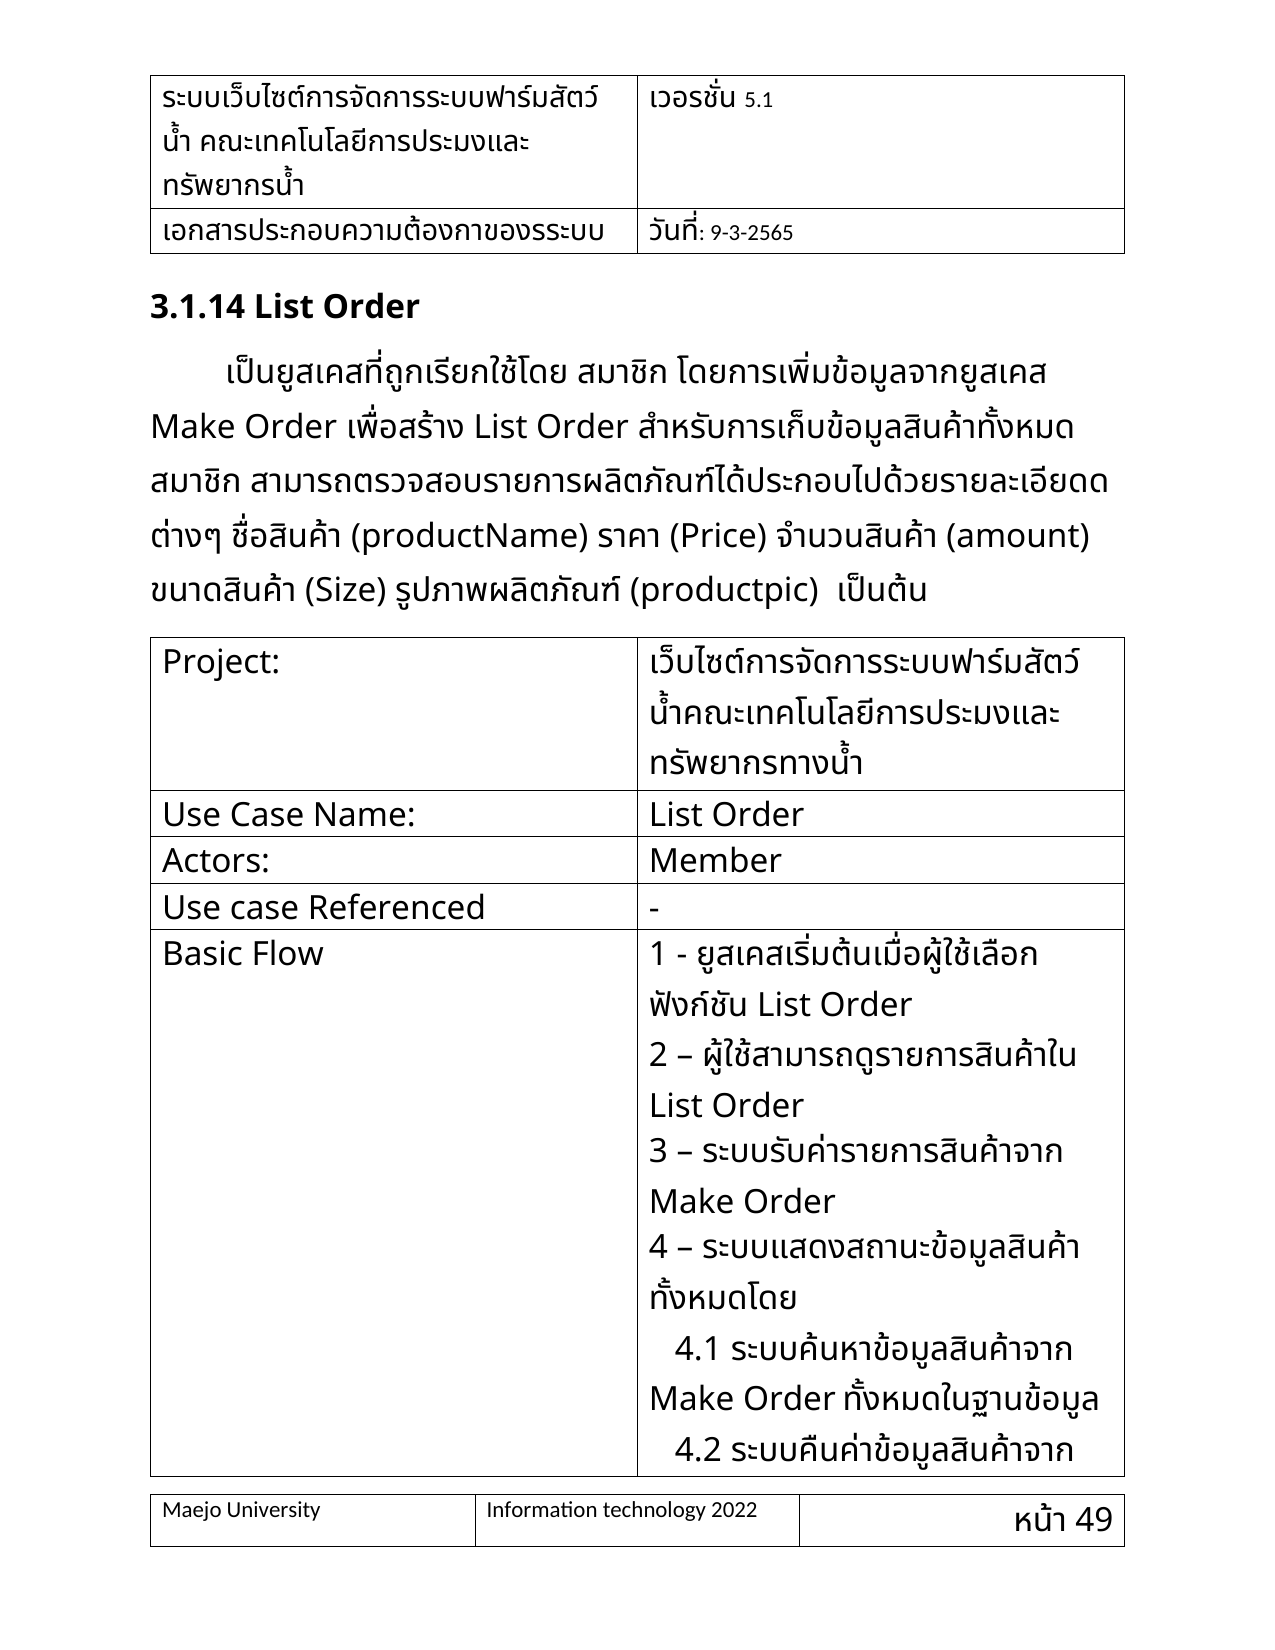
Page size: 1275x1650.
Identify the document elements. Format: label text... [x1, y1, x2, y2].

text 3.1.14 List Order [150, 282, 1125, 328]
table_cell Member [638, 837, 1124, 882]
text เป็นยูสเคสที่ถูกเรียกใช้โดย สมาชิก โดยการเพิ่มข้อมูลจากยูสเคส Make Order เพื่อสร้าง List Order สำหรับการเก็บข้อมูลสินค้าทั้งหมด สมาชิก สามารถตรวจสอบรายการผลิตภัณฑ์ได้ประกอบไปด้วยรายละเอียดดต่างๆ ชื่อสินค้า (productName) ราคา (Price) จำนวนสินค้า (amount) ขนาดสินค้า (Size) รูปภาพผลิตภัณฑ์ (productpic) เป็นต้น [150, 348, 1125, 617]
table_header Project: [151, 638, 637, 789]
table_cell Basic Flow [151, 930, 637, 1476]
table_cell Use case Referenced [151, 884, 637, 929]
table_cell Use Case Name: [151, 791, 637, 836]
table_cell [638, 930, 1124, 1476]
table_cell Actors: [151, 837, 637, 882]
table_cell - [638, 884, 1124, 929]
table_cell List Order [638, 791, 1124, 836]
table_header เว็บไซต์การจัดการระบบฟาร์มสัตว์น้ำคณะเทคโนโลยีการประมงและทรัพยากรทางน้ำ [638, 638, 1124, 789]
